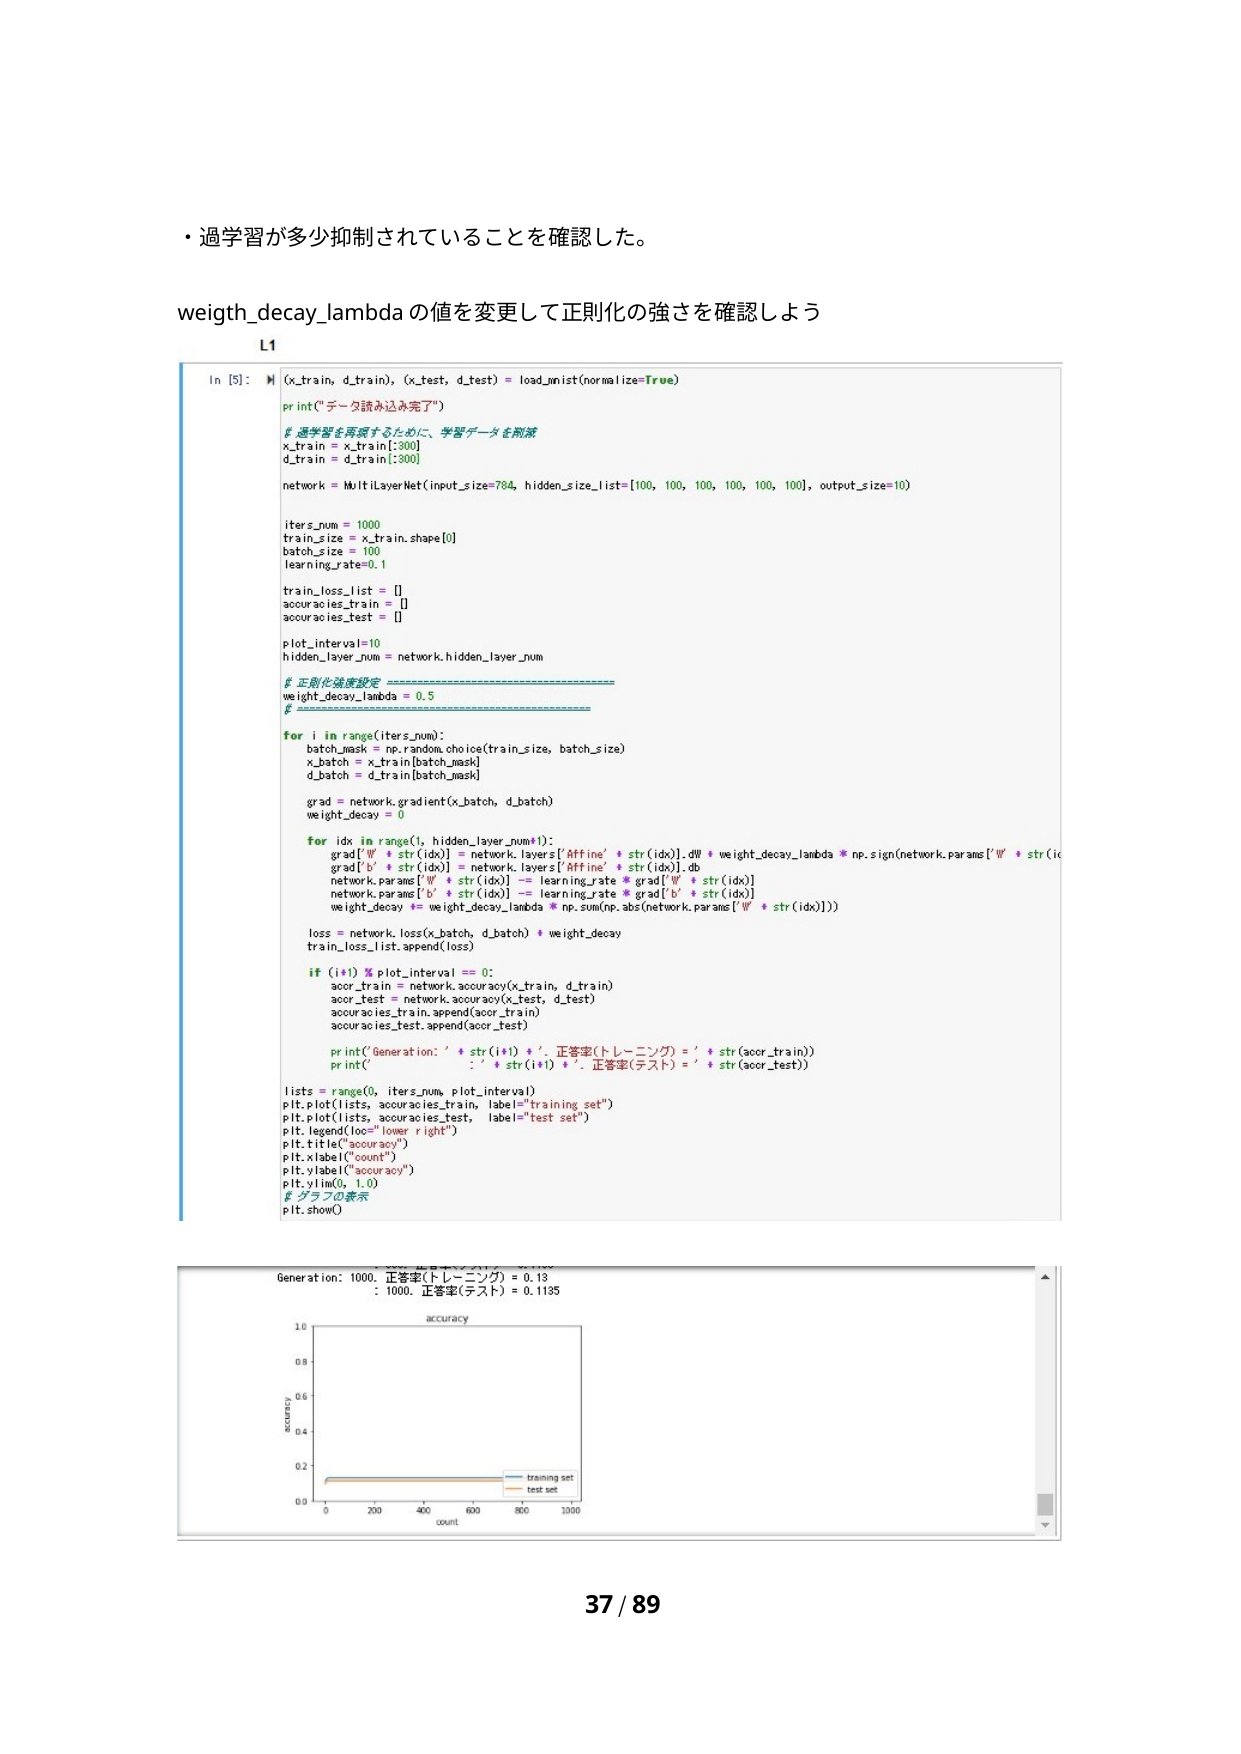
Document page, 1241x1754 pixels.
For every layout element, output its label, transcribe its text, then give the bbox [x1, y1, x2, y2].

picture [177, 329, 1063, 1221]
picture [177, 1266, 1063, 1541]
text ・過学習が多少抑制されていることを確認した。 [177, 217, 1063, 254]
text weigth_decay_lambdaの値を変更して正則化の強さを確認しよう [177, 292, 1063, 329]
